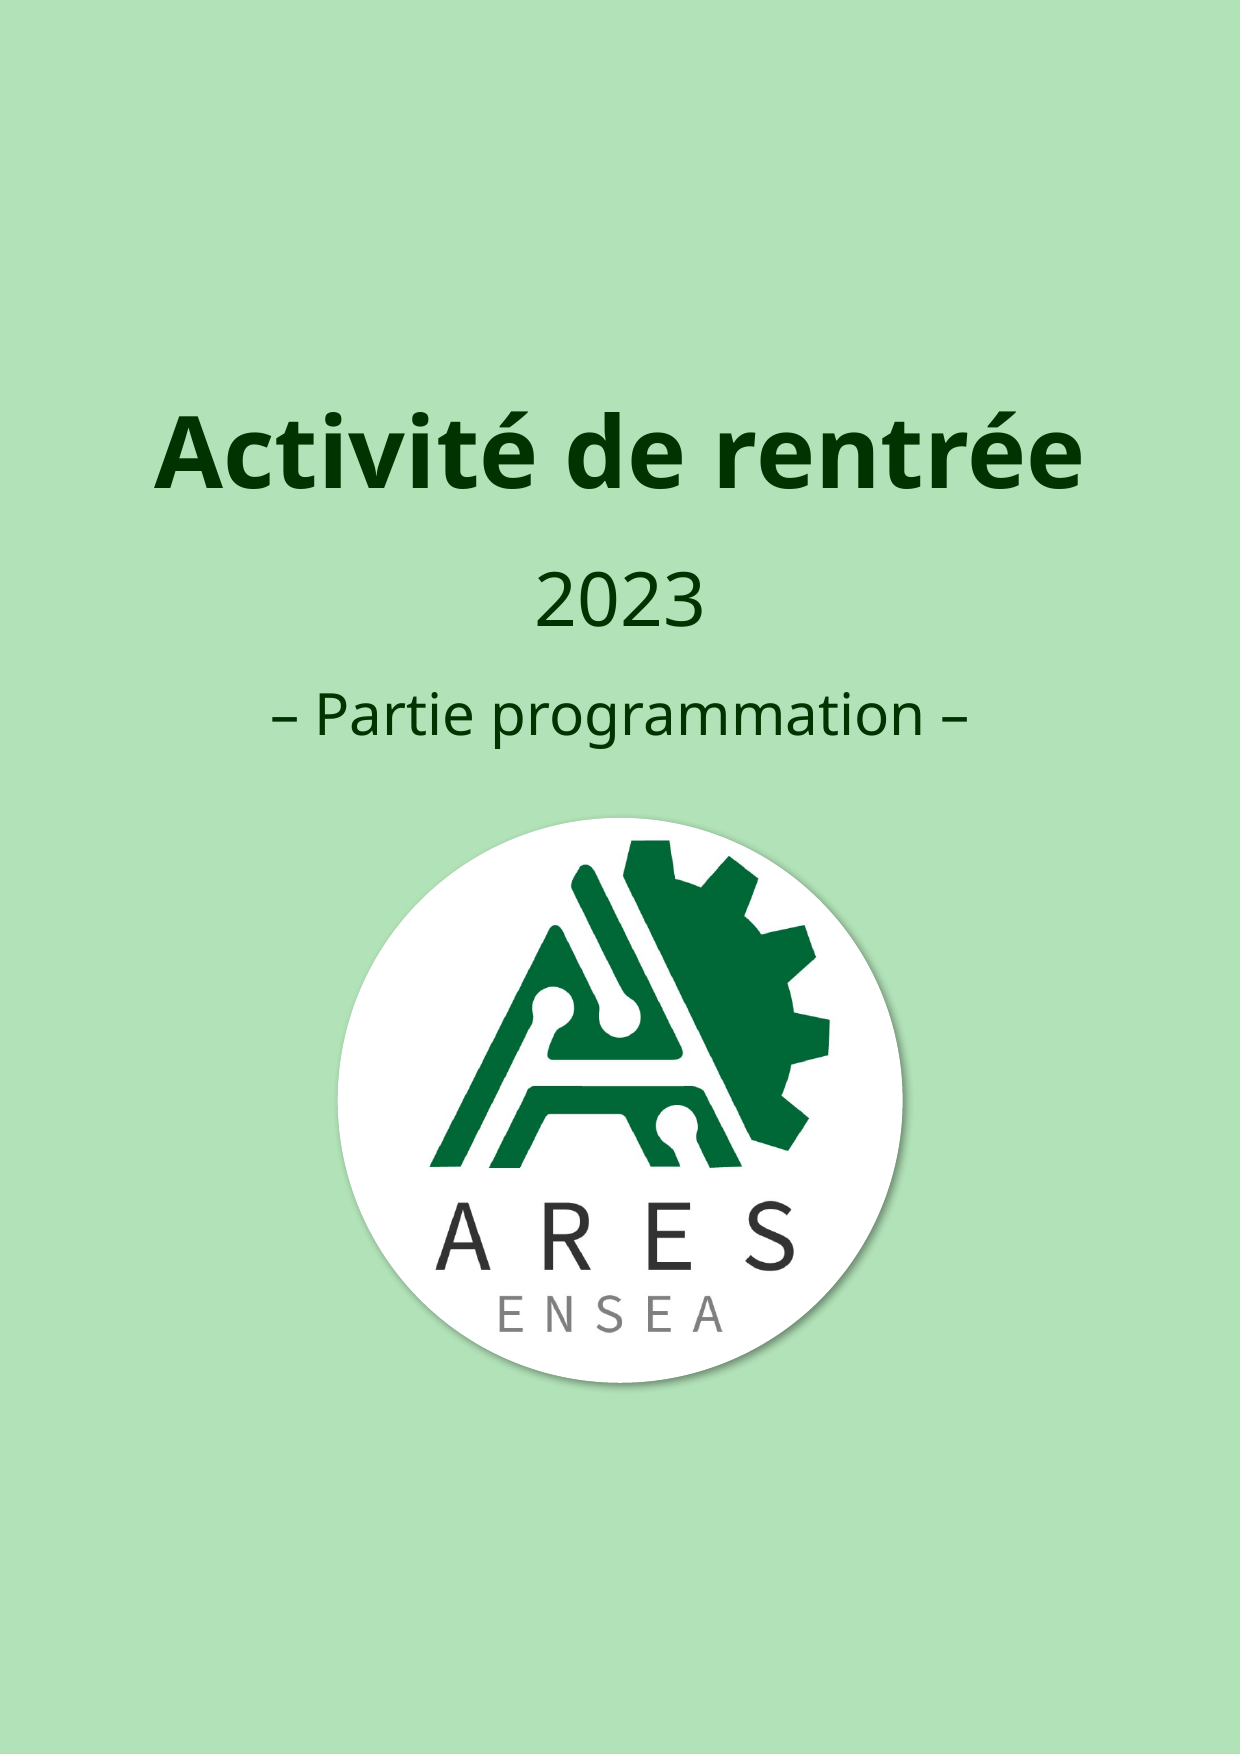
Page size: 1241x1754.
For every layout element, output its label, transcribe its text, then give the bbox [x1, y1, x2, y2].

text Activité de rentrée [148, 382, 1093, 518]
text 2023 [148, 546, 1093, 648]
text – Partie programmation – [148, 673, 1093, 752]
picture [337, 817, 903, 1383]
